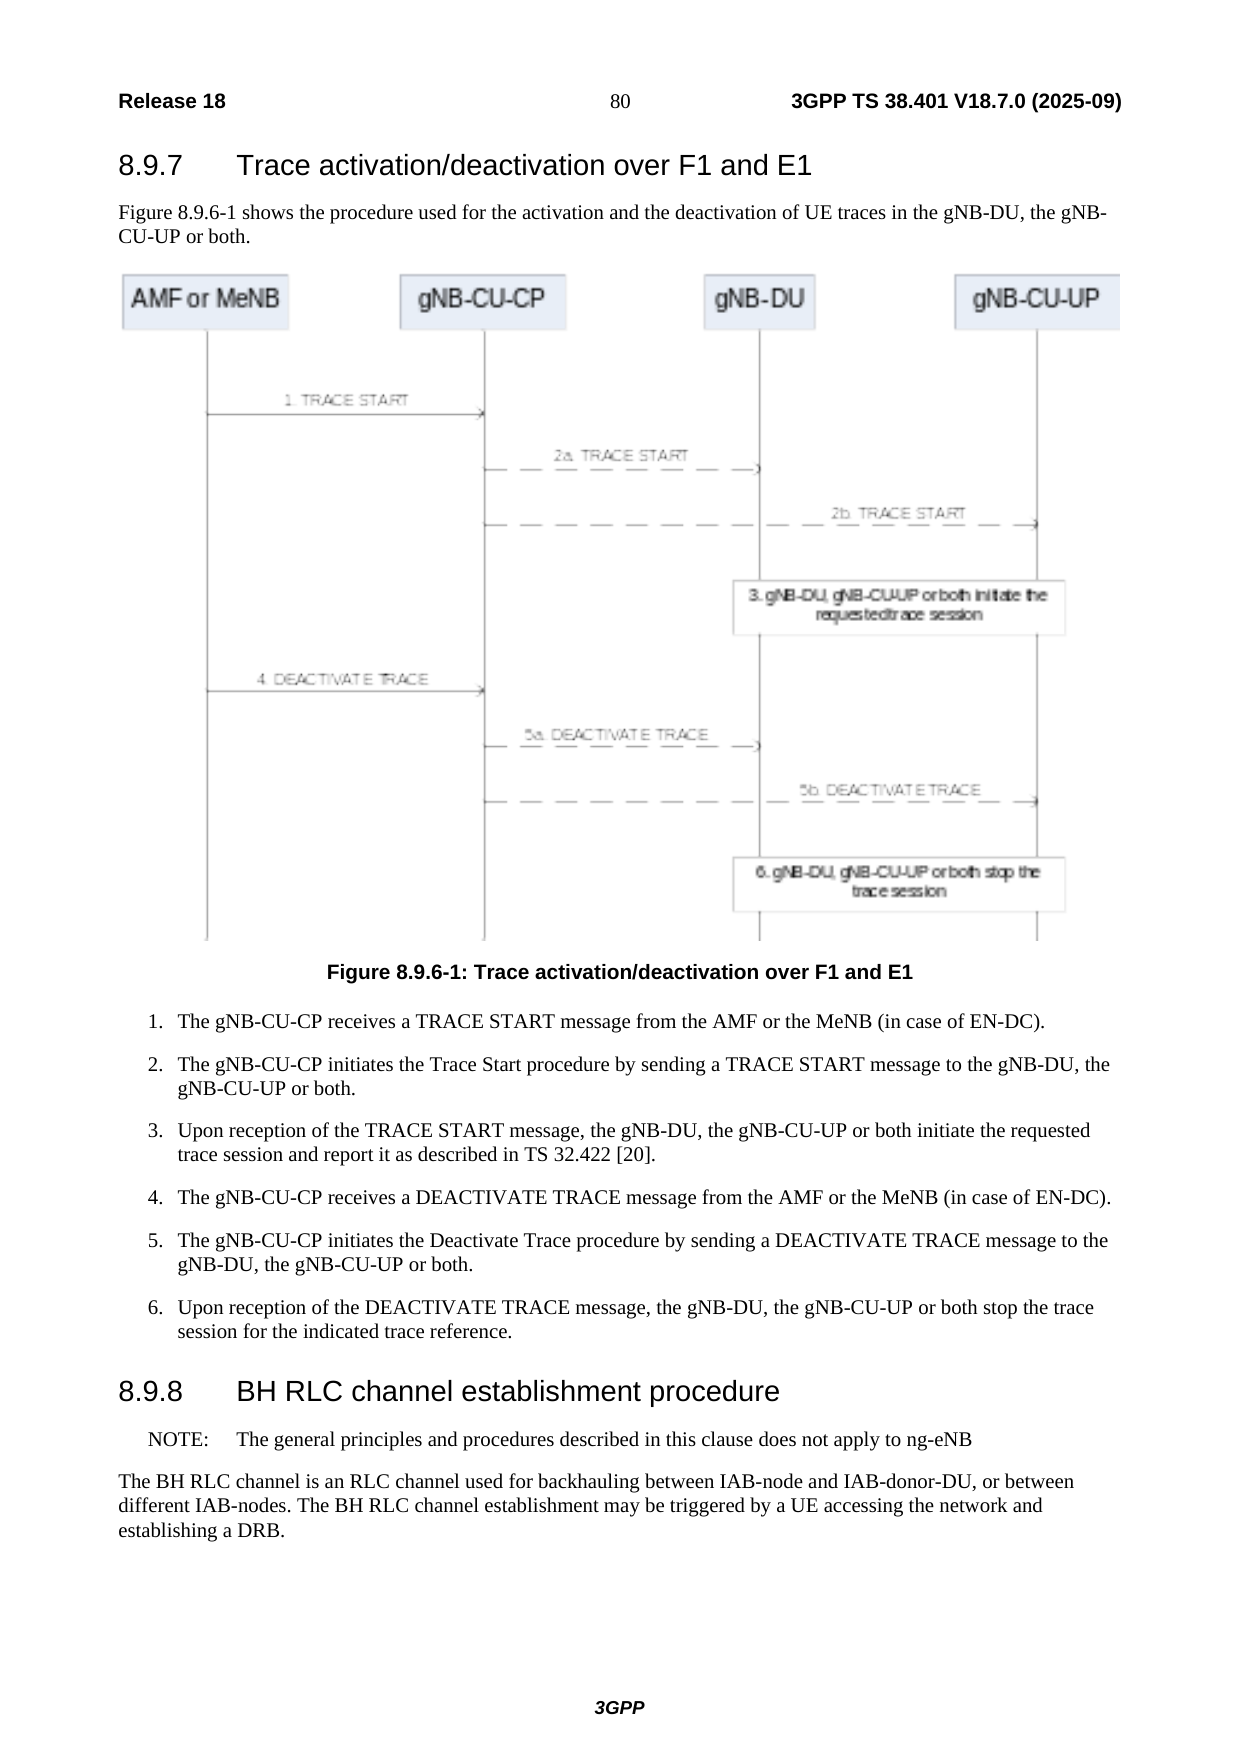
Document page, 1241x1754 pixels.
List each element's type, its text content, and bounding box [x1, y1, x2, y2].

text 6. Upon reception of the DEACTIVATE TRACE message, the gNB-DU, the gNB-CU-UP or both stop the trace session for the indicated trace reference. [148, 1295, 1122, 1343]
subtitle 8.9.8 BH RLC channel establishment procedure [118, 1374, 1122, 1408]
text The BH RLC channel is an RLC channel used for backhauling between IAB-node and IAB-donor-DU, or between different IAB-nodes. The BH RLC channel establishment may be triggered by a UE accessing the network and establishing a DRB. [118, 1469, 1122, 1542]
subtitle 8.9.7 Trace activation/deactivation over F1 and E1 [118, 147, 1122, 181]
text 4. The gNB-CU-CP receives a DEACTIVATE TRACE message from the AMF or the MeNB (in case of EN-DC). [148, 1185, 1122, 1209]
text Figure 8.9.6-1 shows the procedure used for the activation and the deactivation of UE traces in the gNB-DU, the gNB-CU-UP or both. [118, 200, 1122, 248]
text Figure 8.9.6-1: Trace activation/deactivation over F1 and E1 [118, 960, 1122, 984]
text 3. Upon reception of the TRACE START message, the gNB-DU, the gNB-CU-UP or both initiate the requested trace session and report it as described in TS 32.422 [20]. [148, 1118, 1122, 1166]
text 1. The gNB-CU-CP receives a TRACE START message from the AMF or the MeNB (in case of EN-DC). [148, 1009, 1122, 1033]
text 5. The gNB-CU-CP initiates the Deactivate Trace procedure by sending a DEACTIVATE TRACE message to the gNB-DU, the gNB-CU-UP or both. [148, 1228, 1122, 1276]
text NOTE: The general principles and procedures described in this clause does not apply to ng-eNB [148, 1427, 1122, 1451]
text 2. The gNB-CU-CP initiates the Trace Start procedure by sending a TRACE START message to the gNB-DU, the gNB-CU-UP or both. [148, 1051, 1122, 1099]
